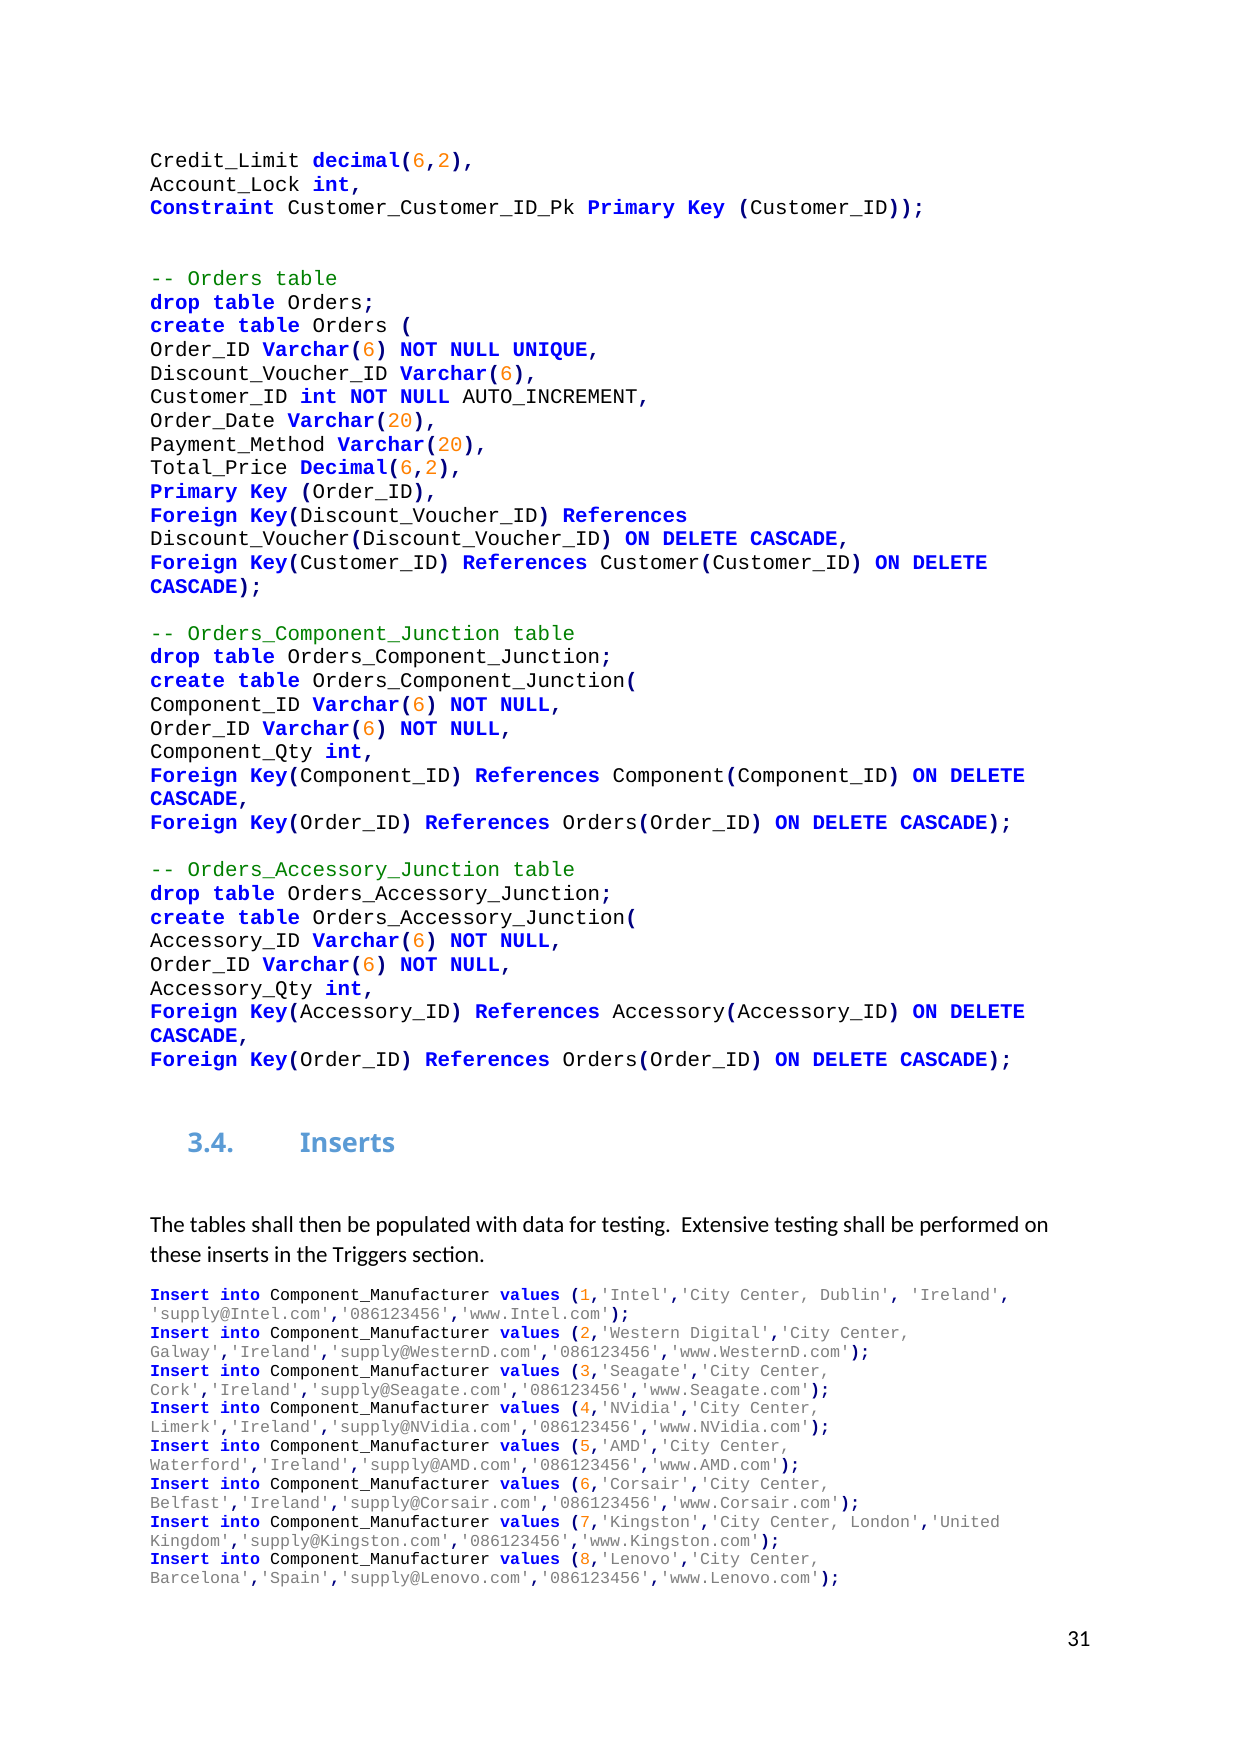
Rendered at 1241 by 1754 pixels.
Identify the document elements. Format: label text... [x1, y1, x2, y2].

text drop table Orders; [150, 292, 1090, 316]
text drop table Orders_Component_Junction; [150, 647, 1090, 670]
subtitle Inserts [187, 1123, 1090, 1160]
text Order_ID Varchar(6) NOT NULL UNIQUE, [150, 339, 1090, 363]
text Foreign Key(Discount_Voucher_ID) References Discount_Voucher(Discount_Voucher_ID) ON DELETE CASCADE, [150, 505, 1090, 552]
text Account_Lock int, [150, 174, 1090, 197]
text Insert into Component_Manufacturer values (8,'Lenovo','City Center, Barcelona','Spain','supply@Lenovo.com','086123456','www.Lenovo.com'); [150, 1551, 1090, 1589]
text Component_ID Varchar(6) NOT NULL, [150, 694, 1090, 717]
text Insert into Component_Manufacturer values (5,'AMD','City Center, Waterford','Ireland','supply@AMD.com','086123456','www.AMD.com'); [150, 1438, 1090, 1476]
text Customer_ID int NOT NULL AUTO_INCREMENT, [150, 386, 1090, 410]
text Foreign Key(Order_ID) References Orders(Order_ID) ON DELETE CASCADE); [150, 812, 1090, 836]
text Payment_Method Varchar(20), [150, 434, 1090, 457]
text create table Orders_Accessory_Junction( [150, 907, 1090, 930]
text create table Orders ( [150, 316, 1090, 339]
text Insert into Component_Manufacturer values (2,'Western Digital','City Center, Galway','Ireland','supply@WesternD.com','086123456','www.WesternD.com'); [150, 1325, 1090, 1362]
text Total_Price Decimal(6,2), [150, 457, 1090, 481]
text Order_ID Varchar(6) NOT NULL, [150, 717, 1090, 741]
text Insert into Component_Manufacturer values (7,'Kingston','City Center, London','United Kingdom','supply@Kingston.com','086123456','www.Kingston.com'); [150, 1513, 1090, 1551]
text Foreign Key(Component_ID) References Component(Component_ID) ON DELETE CASCADE, [150, 765, 1090, 812]
text Foreign Key(Order_ID) References Orders(Order_ID) ON DELETE CASCADE); [150, 1048, 1090, 1072]
text Component_Qty int, [150, 741, 1090, 765]
text Insert into Component_Manufacturer values (4,'NVidia','City Center, Limerk','Ireland','supply@NVidia.com','086123456','www.NVidia.com'); [150, 1400, 1090, 1438]
text Accessory_Qty int, [150, 978, 1090, 1001]
text Foreign Key(Customer_ID) References Customer(Customer_ID) ON DELETE CASCADE); [150, 552, 1090, 599]
text The tables shall then be populated with data for testing. Extensive testing shall be performed on these inserts in the Triggers section. [150, 1210, 1090, 1268]
text -- Orders_Component_Junction table [150, 623, 1090, 647]
text Insert into Component_Manufacturer values (6,'Corsair','City Center, Belfast','Ireland','supply@Corsair.com','086123456','www.Corsair.com'); [150, 1476, 1090, 1513]
text Insert into Component_Manufacturer values (1,'Intel','City Center, Dublin', 'Ireland', 'supply@Intel.com','086123456','www.Intel.com'); [150, 1287, 1090, 1325]
text Foreign Key(Accessory_ID) References Accessory(Accessory_ID) ON DELETE CASCADE, [150, 1001, 1090, 1048]
text Accessory_ID Varchar(6) NOT NULL, [150, 930, 1090, 954]
text create table Orders_Component_Junction( [150, 670, 1090, 694]
text Discount_Voucher_ID Varchar(6), [150, 363, 1090, 386]
text Constraint Customer_Customer_ID_Pk Primary Key (Customer_ID)); [150, 197, 1090, 221]
text Order_Date Varchar(20), [150, 410, 1090, 434]
text drop table Orders_Accessory_Junction; [150, 883, 1090, 907]
text -- Orders_Accessory_Junction table [150, 859, 1090, 883]
text Insert into Component_Manufacturer values (3,'Seagate','City Center, Cork','Ireland','supply@Seagate.com','086123456','www.Seagate.com'); [150, 1362, 1090, 1400]
text -- Orders table [150, 268, 1090, 292]
text Order_ID Varchar(6) NOT NULL, [150, 954, 1090, 978]
text Credit_Limit decimal(6,2), [150, 150, 1090, 174]
text Primary Key (Order_ID), [150, 481, 1090, 505]
